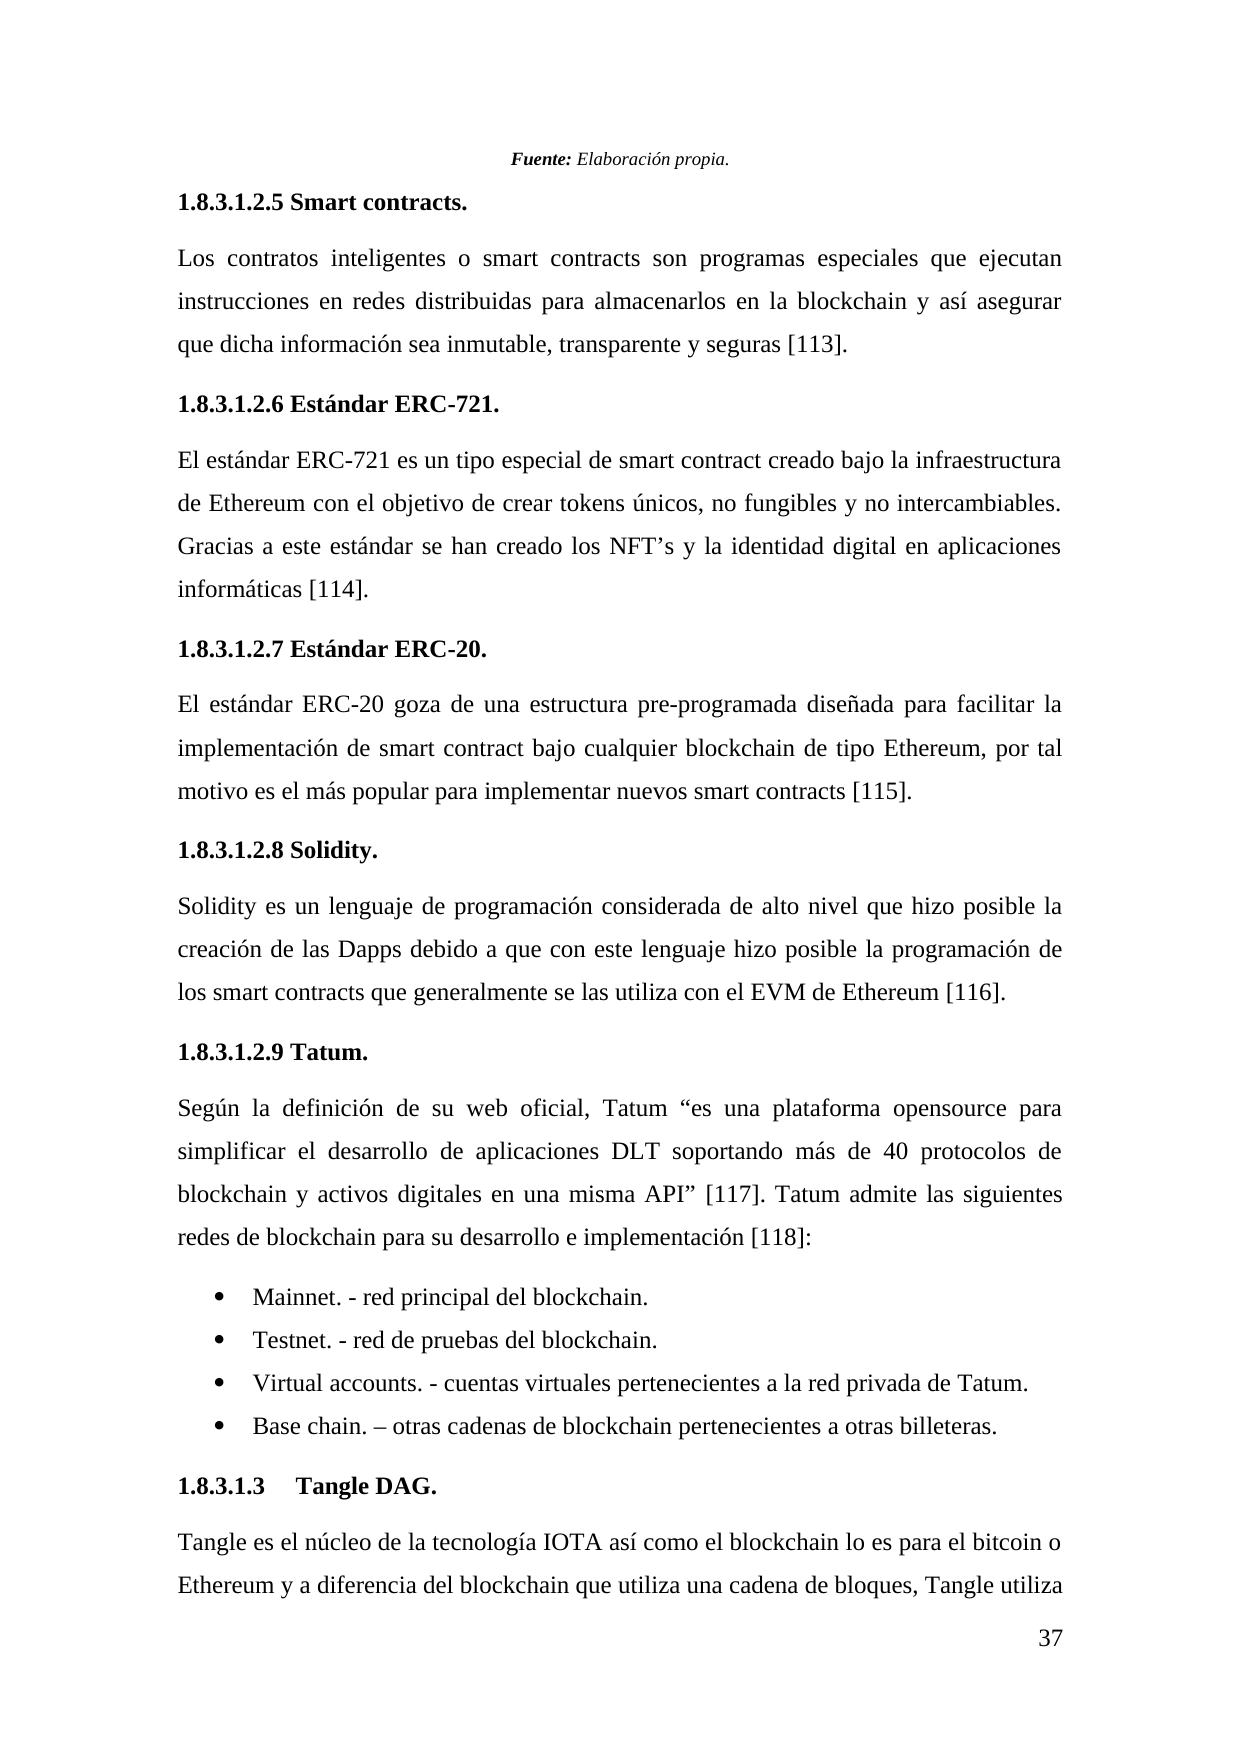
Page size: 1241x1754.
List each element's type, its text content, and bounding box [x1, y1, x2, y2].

list Tatum. [177, 1037, 1063, 1066]
text Solidity es un lenguaje de programación considerada de alto nivel que hizo posible la creación de las Dapps debido a que con este lenguaje hizo posible la programación de los smart contracts que generalmente se las utiliza con el EVM de Ethereum . [177, 891, 1063, 1006]
list Tangle DAG. [177, 1471, 1063, 1500]
list Solidity. [177, 836, 1063, 864]
list Estándar ERC-721. [177, 389, 1063, 418]
list Estándar ERC-20. [177, 634, 1063, 663]
list Mainnet. - red principal del blockchain. [215, 1282, 1063, 1311]
text Según la definición de su web oficial, Tatum “es una plataforma opensource para simplificar el desarrollo de aplicaciones DLT soportando más de 40 protocolos de blockchain y activos digitales en una misma API” . Tatum admite las siguientes redes de blockchain para su desarrollo e implementación : [177, 1093, 1063, 1251]
list Virtual accounts. - cuentas virtuales pertenecientes a la red privada de Tatum. [215, 1368, 1063, 1397]
list Testnet. - red de pruebas del blockchain. [215, 1325, 1063, 1354]
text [177, 1527, 1063, 1599]
text Fuente: Elaboración propia. [177, 148, 1063, 169]
text El estándar ERC-721 es un tipo especial de smart contract creado bajo la infraestructura de Ethereum con el objetivo de crear tokens únicos, no fungibles y no intercambiables. Gracias a este estándar se han creado los NFT’s y la identidad digital en aplicaciones informáticas . [177, 445, 1063, 603]
list Smart contracts. [177, 187, 1063, 216]
text Los contratos inteligentes o smart contracts son programas especiales que ejecutan instrucciones en redes distribuidas para almacenarlos en la blockchain y así asegurar que dicha información sea inmutable, transparente y seguras . [177, 243, 1063, 358]
list Base chain. – otras cadenas de blockchain pertenecientes a otras billeteras. [215, 1411, 1063, 1440]
text El estándar ERC-20 goza de una estructura pre-programada diseñada para facilitar la implementación de smart contract bajo cualquier blockchain de tipo Ethereum, por tal motivo es el más popular para implementar nuevos smart contracts . [177, 689, 1063, 804]
